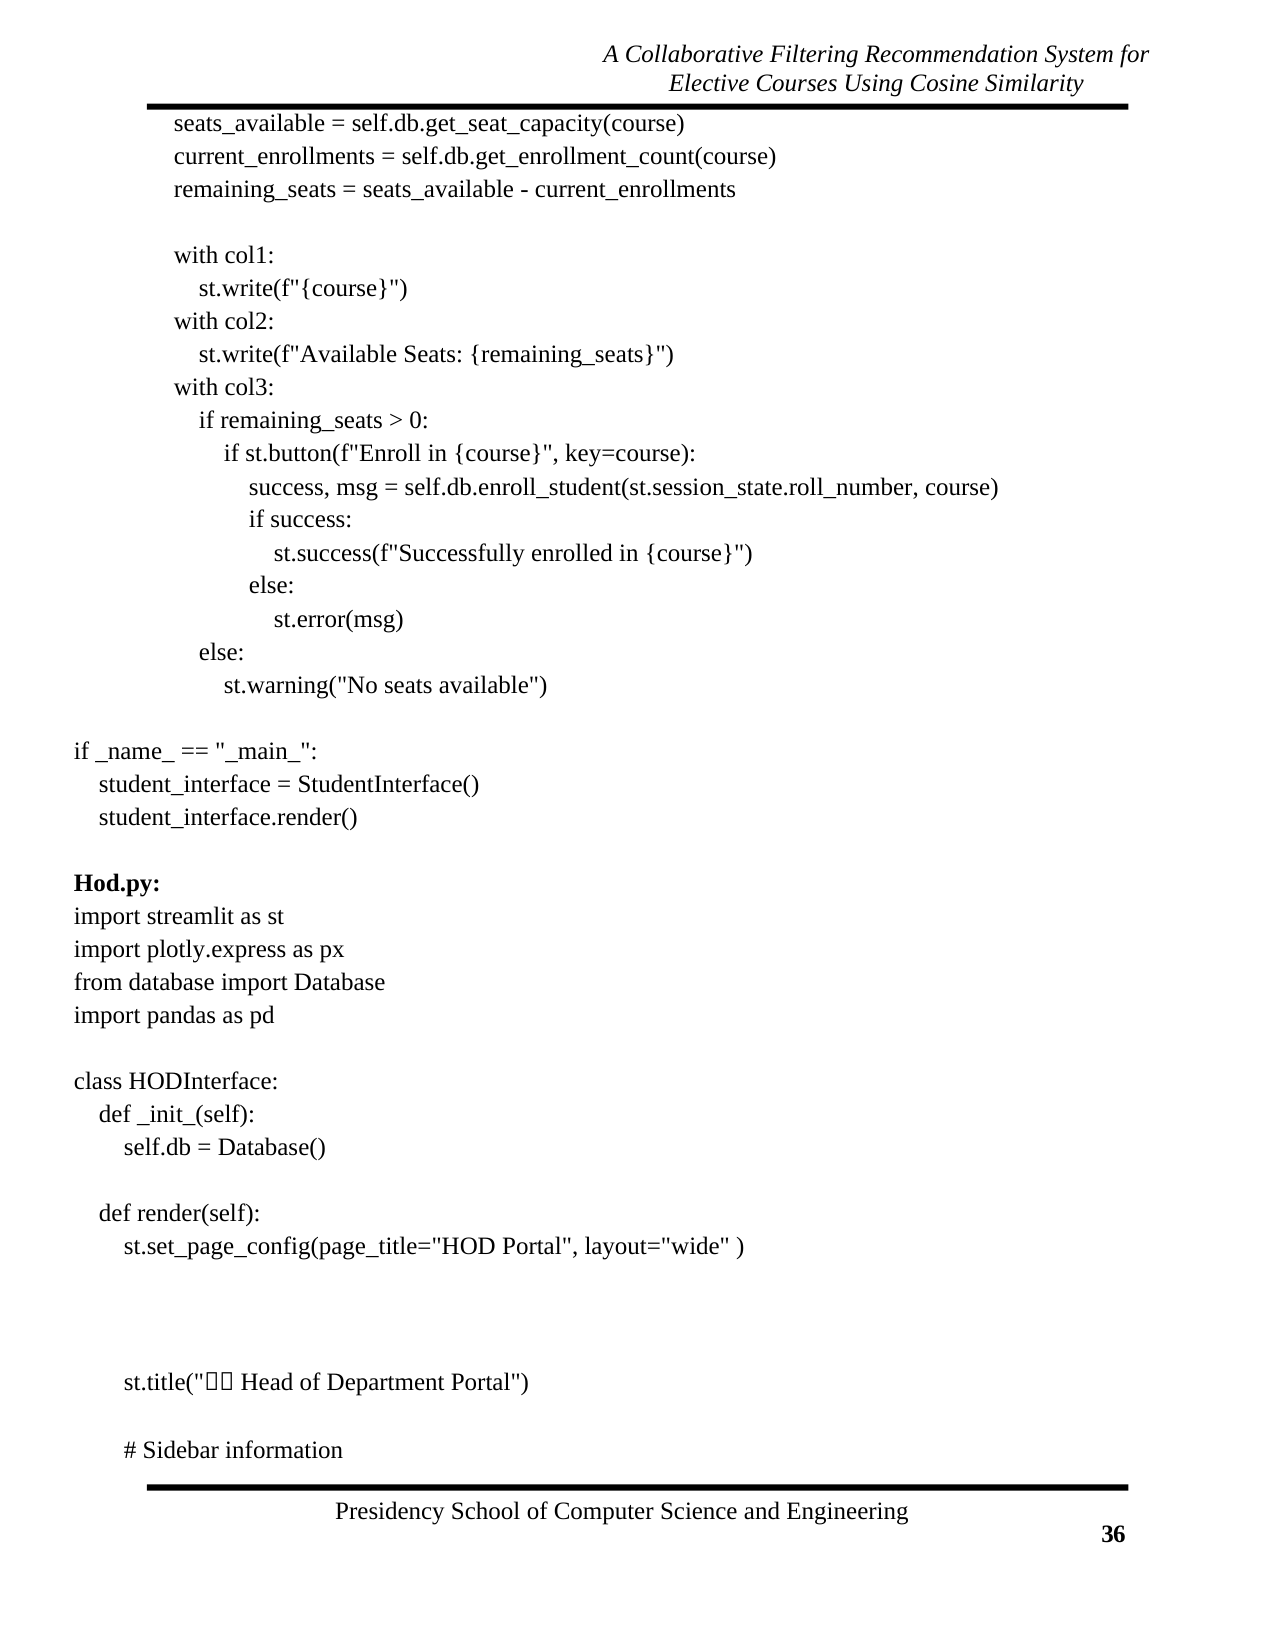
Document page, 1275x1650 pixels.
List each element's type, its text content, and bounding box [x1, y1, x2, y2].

text import streamlit as st [74, 901, 1145, 929]
text from database import Database [74, 967, 1145, 996]
text st.title("👨‍🏫 Head of Department Portal") [74, 1363, 1145, 1397]
text if st.button(f"Enroll in {course}", key=course): [74, 438, 1145, 467]
text current_enrollments = self.db.get_enrollment_count(course) [74, 141, 1145, 170]
text if success: [74, 504, 1145, 533]
text Hod.py: [74, 868, 1145, 897]
text import plotly.express as px [74, 934, 1145, 963]
text with col2: [74, 306, 1145, 335]
text # Sidebar information [74, 1435, 1145, 1464]
text st.success(f"Successfully enrolled in {course}") [74, 538, 1145, 566]
text def _init_(self): [74, 1099, 1145, 1128]
text st.write(f"{course}") [74, 273, 1145, 302]
text else: [74, 637, 1145, 665]
text st.error(msg) [74, 604, 1145, 632]
text if remaining_seats > 0: [74, 406, 1145, 434]
text def render(self): [74, 1198, 1145, 1227]
text success, msg = self.db.enroll_student(st.session_state.roll_number, course) [74, 472, 1145, 500]
text if _name_ == "_main_": [74, 736, 1145, 764]
text with col1: [74, 240, 1145, 269]
text import pandas as pd [74, 1000, 1145, 1029]
text st.write(f"Available Seats: {remaining_seats}") [74, 339, 1145, 368]
text st.set_page_config(page_title="HOD Portal", layout="wide" ) [74, 1231, 1145, 1260]
text student_interface.render() [74, 802, 1145, 831]
text class HODInterface: [74, 1066, 1145, 1095]
text st.warning("No seats available") [74, 670, 1145, 698]
text else: [74, 571, 1145, 599]
text seats_available = self.db.get_seat_capacity(course) [74, 108, 1145, 137]
text remaining_seats = seats_available - current_enrollments [74, 174, 1145, 203]
text student_interface = StudentInterface() [74, 769, 1145, 797]
text self.db = Database() [74, 1132, 1145, 1161]
text with col3: [74, 372, 1145, 401]
